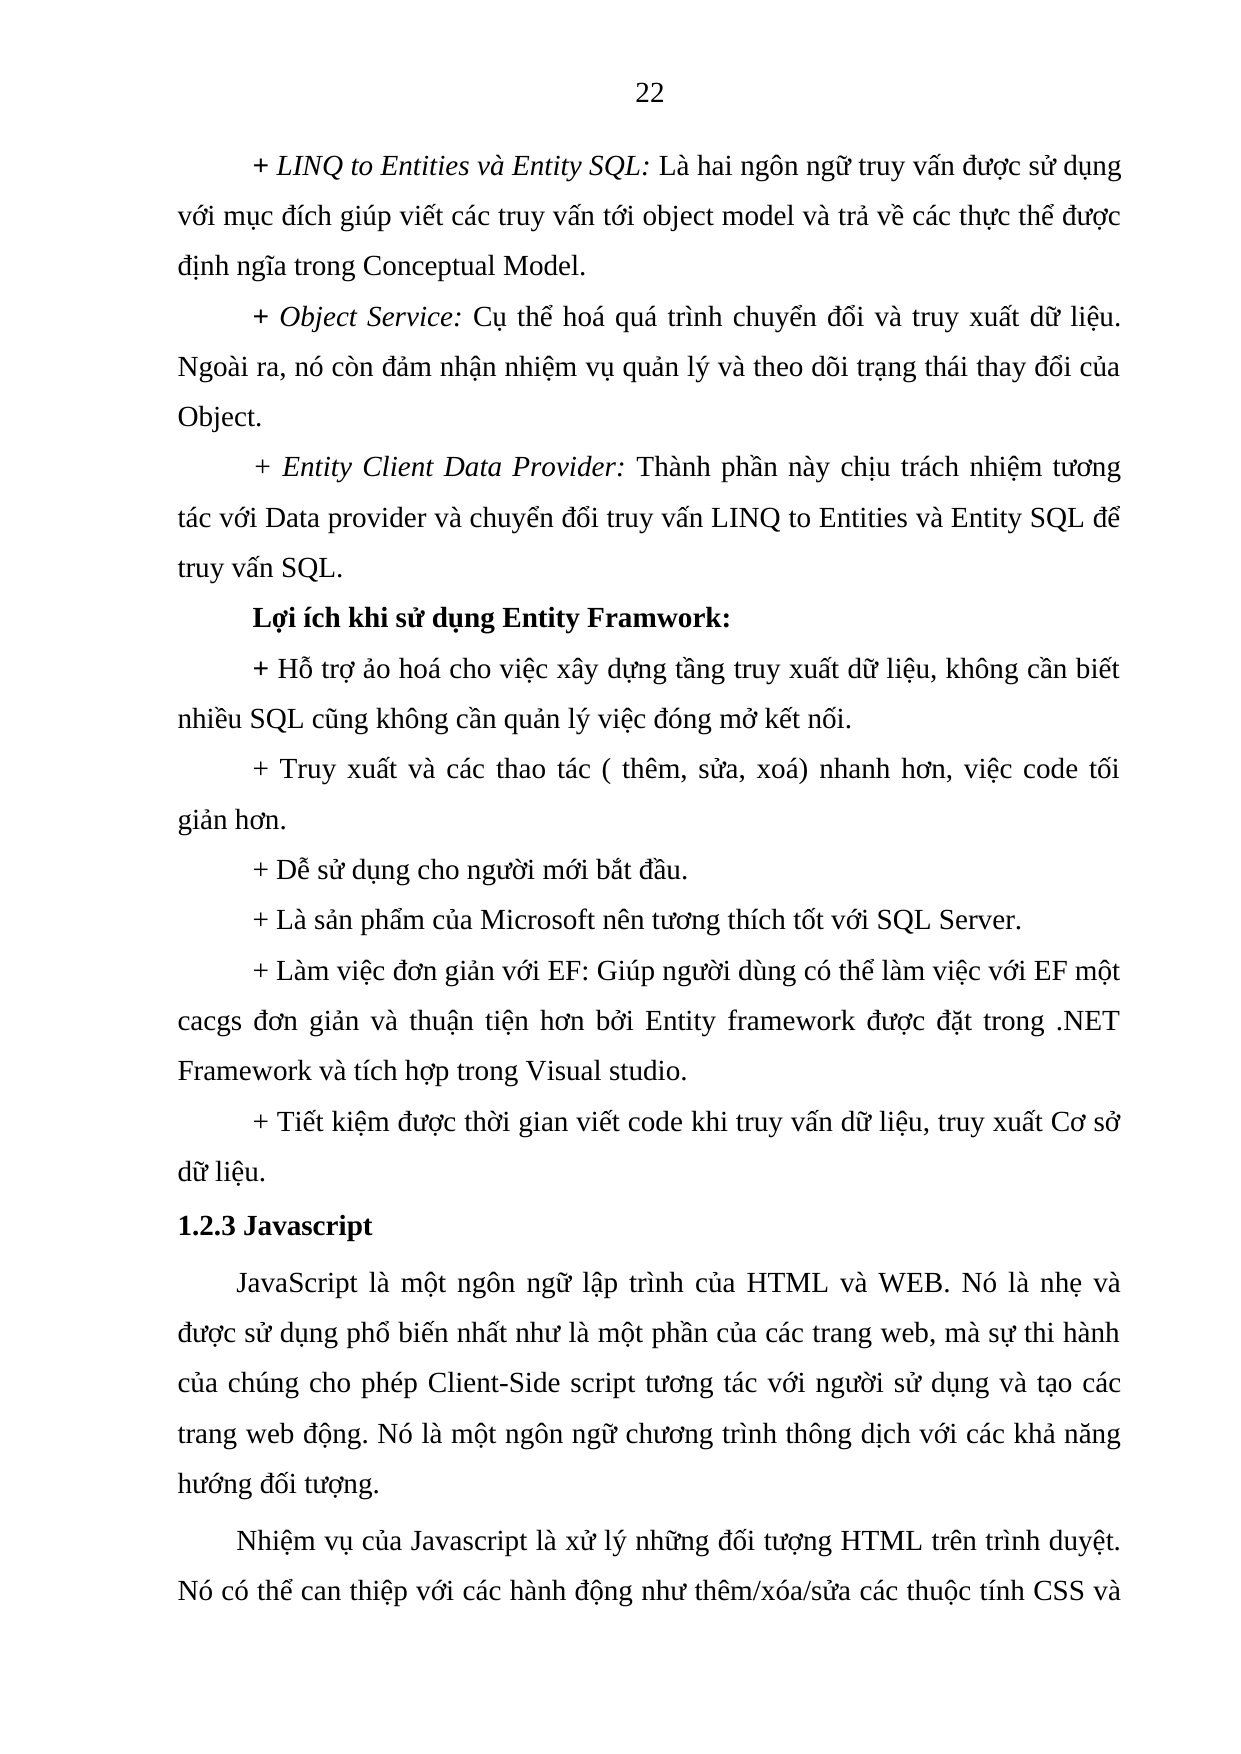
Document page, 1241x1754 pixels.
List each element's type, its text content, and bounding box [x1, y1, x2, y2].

text + Dễ sử dụng cho người mới bắt đầu. [177, 852, 1122, 886]
text + Tiết kiệm được thời gian viết code khi truy vấn dữ liệu, truy xuất Cơ sở dữ liệu. [177, 1104, 1122, 1187]
text + Là sản phẩm của Microsoft nên tương thích tốt với SQL Server. [177, 902, 1122, 936]
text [177, 1523, 1122, 1607]
text + Làm việc đơn giản với EF: Giúp người dùng có thể làm việc với EF một cacgs đơn giản và thuận tiện hơn bởi Entity framework được đặt trong .NET Framework và tích hợp trong Visual studio. [177, 953, 1122, 1087]
text + Truy xuất và các thao tác ( thêm, sửa, xoá) nhanh hơn, việc code tối giản hơn. [177, 751, 1122, 835]
text JavaScript là một ngôn ngữ lập trình của HTML và WEB. Nó là nhẹ và được sử dụng phổ biến nhất như là một phần của các trang web, mà sự thi hành của chúng cho phép Client-Side script tương tác với người sử dụng và tạo các trang web động. Nó là một ngôn ngữ chương trình thông dịch với các khả năng hướng đối tượng. [177, 1265, 1122, 1500]
subtitle 1.2.3 Javascript [177, 1208, 1122, 1242]
text + LINQ to Entities và Entity SQL: Là hai ngôn ngữ truy vấn được sử dụng với mục đích giúp viết các truy vấn tới object model và trả về các thực thể được định ngĩa trong Conceptual Model. [177, 148, 1122, 282]
text + Entity Client Data Provider: Thành phần này chịu trách nhiệm tương tác với Data provider và chuyển đổi truy vấn LINQ to Entities và Entity SQL để truy vấn SQL. [177, 449, 1122, 584]
text Lợi ích khi sử dụng Entity Framwork: [177, 601, 1122, 634]
text + Hỗ trợ ảo hoá cho việc xây dựng tầng truy xuất dữ liệu, không cần biết nhiều SQL cũng không cần quản lý việc đóng mở kết nối. [177, 651, 1122, 735]
text + Object Service: Cụ thể hoá quá trình chuyển đổi và truy xuất dữ liệu. Ngoài ra, nó còn đảm nhận nhiệm vụ quản lý và theo dõi trạng thái thay đổi của Object. [177, 299, 1122, 433]
